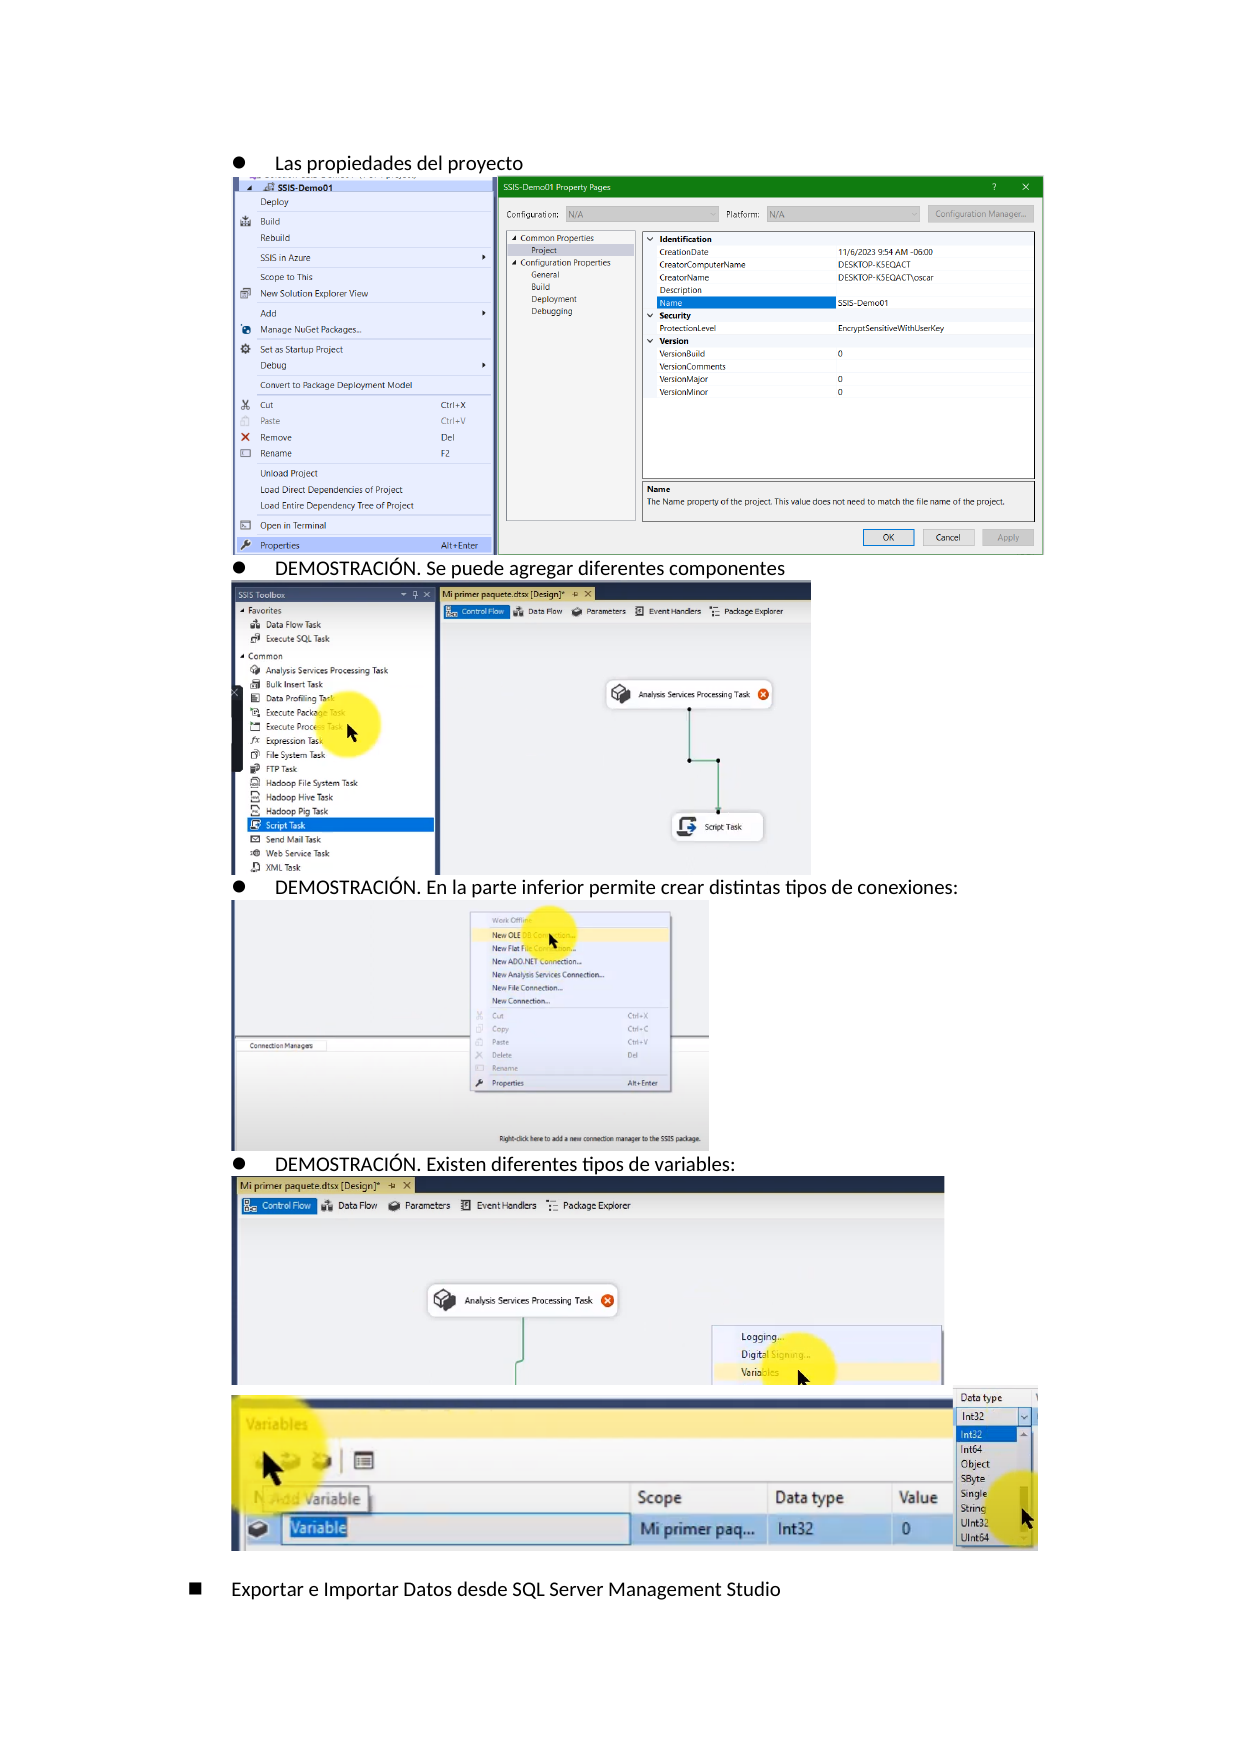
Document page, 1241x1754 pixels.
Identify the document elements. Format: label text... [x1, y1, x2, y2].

picture [231, 175, 1045, 555]
picture [231, 1176, 945, 1385]
picture [231, 1385, 1038, 1551]
list DEMOSTRACIÓN. Se puede agregar diferentes componentes [231, 555, 1053, 580]
picture [231, 900, 709, 1151]
list Exportar e Importar Datos desde SQL Server Management Studio [187, 1576, 1053, 1602]
list DEMOSTRACIÓN. En la parte inferior permite crear distintas tipos de conexiones: [231, 874, 1053, 900]
picture [231, 580, 811, 875]
list DEMOSTRACIÓN. Existen diferentes tipos de variables: [231, 1151, 1053, 1176]
list Las propiedades del proyecto [231, 150, 1053, 175]
